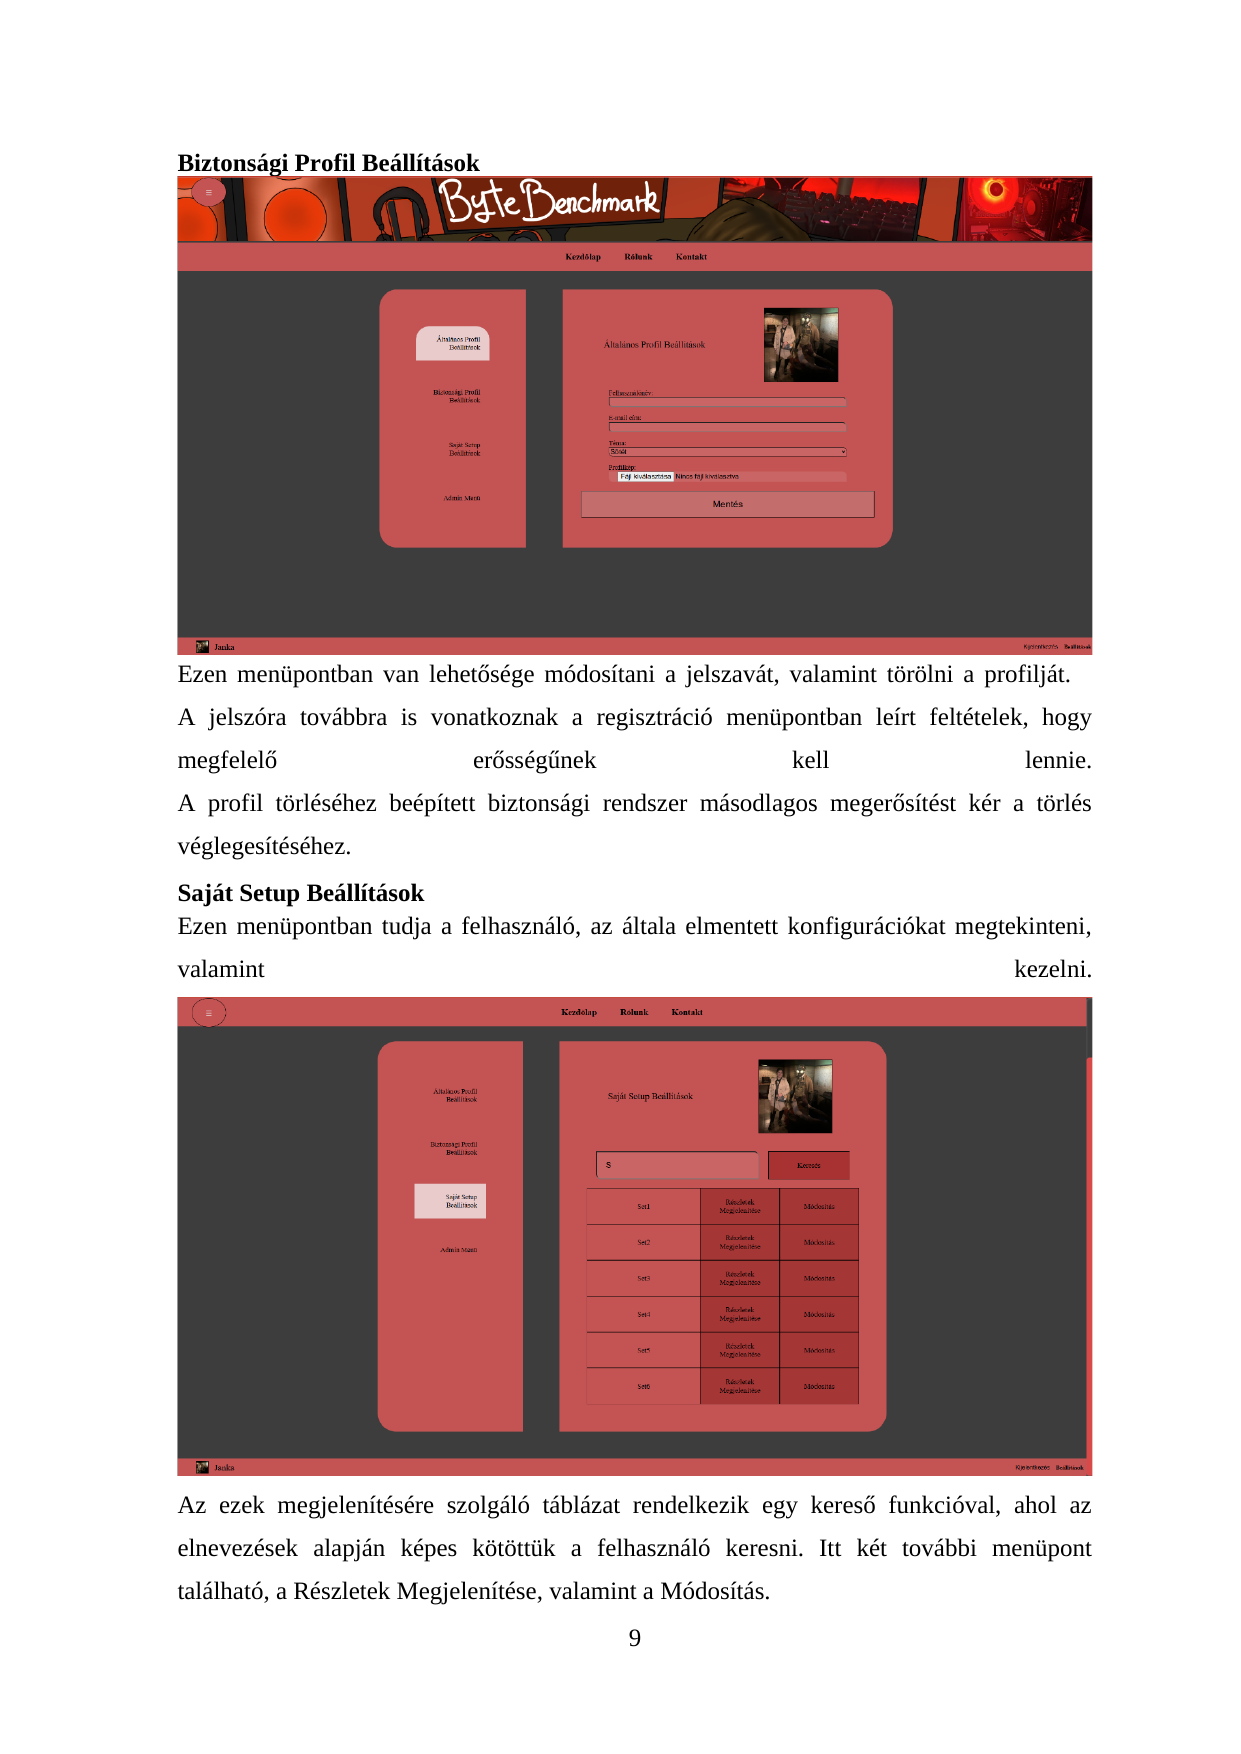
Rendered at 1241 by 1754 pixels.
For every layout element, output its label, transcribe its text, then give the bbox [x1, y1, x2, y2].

picture [177, 176, 1093, 655]
subtitle Biztonsági Profil Beállítások [177, 148, 1092, 176]
text Az ezek megjelenítésére szolgáló táblázat rendelkezik egy kereső funkcióval, ahol az elnevezések alapján képes kötöttük a felhasználó keresni. Itt két további menüpont található, a Részletek Megjelenítése, valamint a Módosítás. [177, 1490, 1092, 1605]
text Ezen menüpontban tudja a felhasználó, az általa elmentett konfigurációkat megtekinteni, valamint kezelni. [177, 911, 1092, 997]
text Ezen menüpontban van lehetősége módosítani a jelszavát, valamint törölni a profilját. A jelszóra továbbra is vonatkoznak a regisztráció menüpontban leírt feltételek, hogy megfelelő erősségűnek kell lennie. A profil törléséhez beépített biztonsági rendszer másodlagos megerősítést kér a törlés véglegesítéséhez. [177, 659, 1092, 860]
picture [177, 997, 1093, 1476]
subtitle Saját Setup Beállítások [177, 878, 1092, 907]
